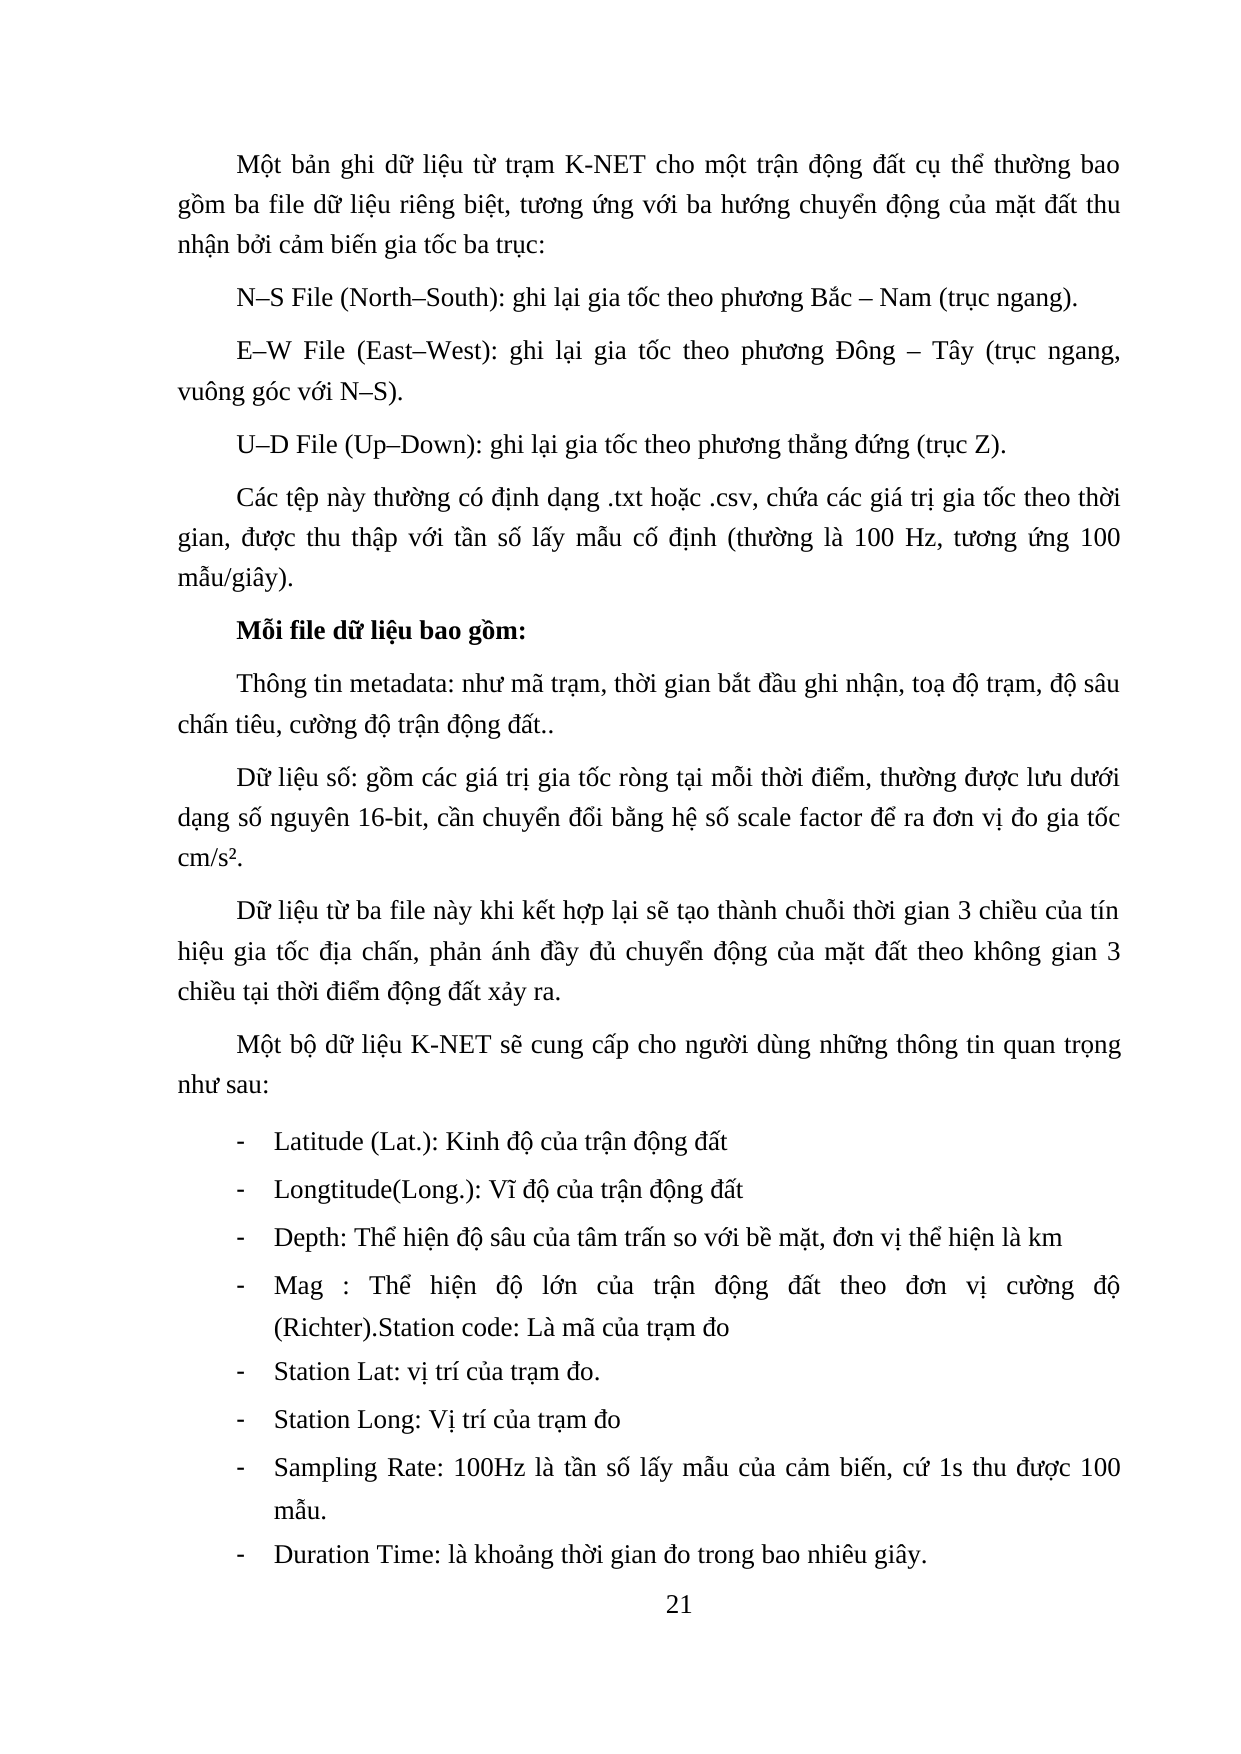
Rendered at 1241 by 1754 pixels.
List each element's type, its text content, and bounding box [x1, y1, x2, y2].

text U–D File (Up–Down): ghi lại gia tốc theo phương thẳng đứng (trục Z). [177, 428, 1122, 459]
text Dữ liệu từ ba file này khi kết hợp lại sẽ tạo thành chuỗi thời gian 3 chiều của tín hiệu gia tốc địa chấn, phản ánh đầy đủ chuyển động của mặt đất theo không gian 3 chiều tại thời điểm động đất xảy ra. [177, 894, 1122, 1006]
text Một bản ghi dữ liệu từ trạm K-NET cho một trận động đất cụ thể thường bao gồm ba file dữ liệu riêng biệt, tương ứng với ba hướng chuyển động của mặt đất thu nhận bởi cảm biến gia tốc ba trục: [177, 148, 1122, 260]
list Duration Time: là khoảng thời gian đo trong bao nhiêu giây. [236, 1534, 1122, 1571]
list Mag : Thể hiện độ lớn của trận động đất theo đơn vị cường độ (Richter).Station code: Là mã của trạm đo [236, 1265, 1122, 1342]
text Một bộ dữ liệu K-NET sẽ cung cấp cho người dùng những thông tin quan trọng như sau: [177, 1028, 1122, 1100]
list Station Long: Vị trí của trạm đo [236, 1400, 1122, 1437]
list Latitude (Lat.): Kinh độ của trận động đất [236, 1121, 1122, 1158]
text Các tệp này thường có định dạng .txt hoặc .csv, chứa các giá trị gia tốc theo thời gian, được thu thập với tần số lấy mẫu cố định (thường là 100 Hz, tương ứng 100 mẫu/giây). [177, 481, 1122, 593]
text Thông tin metadata: như mã trạm, thời gian bắt đầu ghi nhận, toạ độ trạm, độ sâu chấn tiêu, cường độ trận động đất.. [177, 667, 1122, 739]
text Mỗi file dữ liệu bao gồm: [177, 614, 1122, 646]
list Longtitude(Long.): Vĩ độ của trận động đất [236, 1169, 1122, 1206]
text E–W File (East–West): ghi lại gia tốc theo phương Đông – Tây (trục ngang, vuông góc với N–S). [177, 334, 1122, 406]
list Depth: Thể hiện độ sâu của tâm trấn so với bề mặt, đơn vị thể hiện là km [236, 1217, 1122, 1254]
text Dữ liệu số: gồm các giá trị gia tốc ròng tại mỗi thời điểm, thường được lưu dưới dạng số nguyên 16-bit, cần chuyển đổi bằng hệ số scale factor để ra đơn vị đo gia tốc cm/s². [177, 761, 1122, 873]
list Sampling Rate: 100Hz là tần số lấy mẫu của cảm biến, cứ 1s thu được 100 mẫu. [236, 1448, 1122, 1525]
text N–S File (North–South): ghi lại gia tốc theo phương Bắc – Nam (trục ngang). [177, 281, 1122, 313]
list Station Lat: vị trí của trạm đo. [236, 1352, 1122, 1389]
